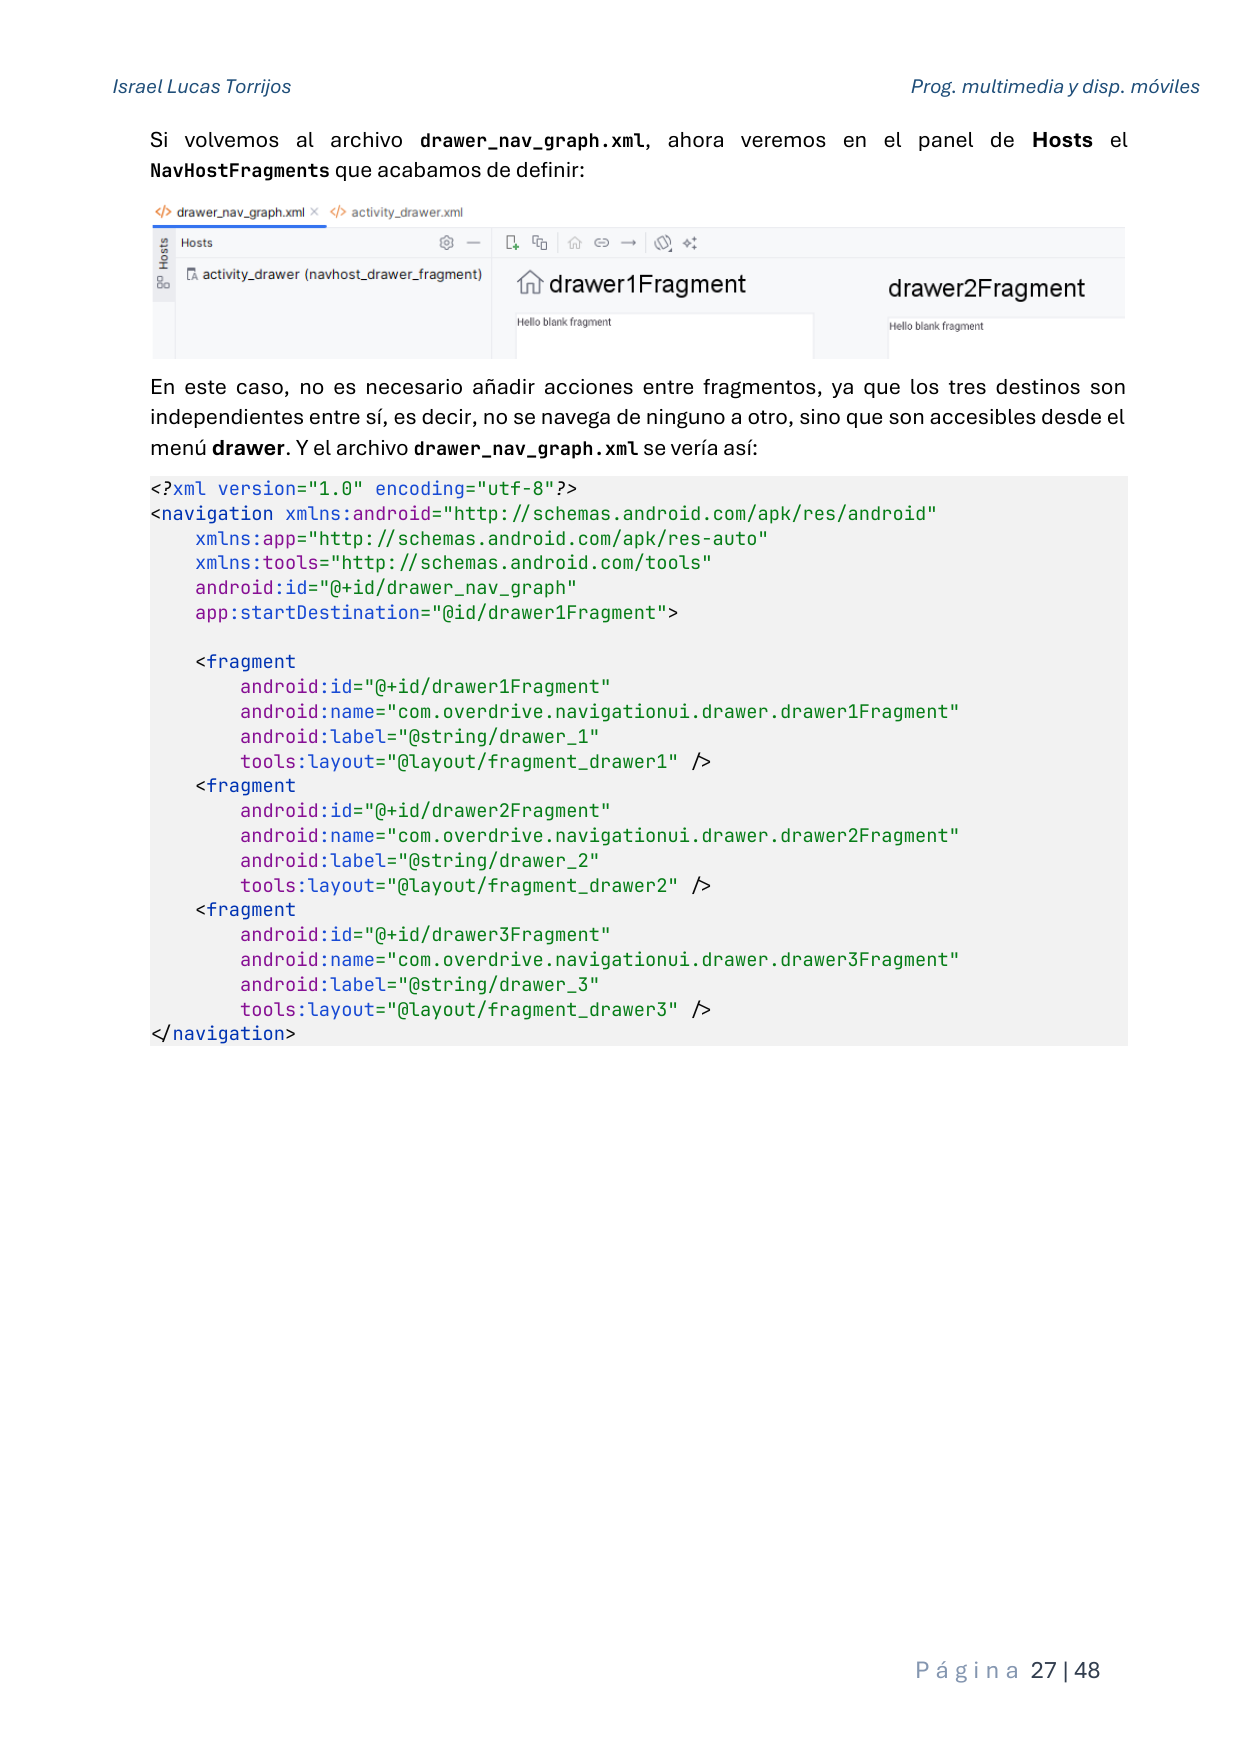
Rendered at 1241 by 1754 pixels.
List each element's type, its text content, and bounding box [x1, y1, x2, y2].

text Si volvemos al archivo drawer_nav_graph.xml, ahora veremos en el panel de Hosts el NavHostFragments que acabamos de definir: [150, 125, 1128, 184]
picture [152, 198, 1125, 359]
text <?xml version="1.0" encoding="utf-8"?> <navigation xmlns:android="http://schemas.android.com/apk/res/android" xmlns:app="http://schemas.android.com/apk/res-auto" xmlns:tools="http://schemas.android.com/tools" android:id="@+id/drawer_nav_graph" app:startDestination="@id/drawer1Fragment"> <fragment android:id="@+id/drawer1Fragment" android:name="com.overdrive.navigationui.drawer.drawer1Fragment" android:label="@string/drawer_1" tools:layout="@layout/fragment_drawer1" /> <fragment android:id="@+id/drawer2Fragment" android:name="com.overdrive.navigationui.drawer.drawer2Fragment" android:label="@string/drawer_2" tools:layout="@layout/fragment_drawer2" /> <fragment android:id="@+id/drawer3Fragment" android:name="com.overdrive.navigationui.drawer.drawer3Fragment" android:label="@string/drawer_3" tools:layout="@layout/fragment_drawer3" /> </navigation> [150, 476, 1128, 1046]
text En este caso, no es necesario añadir acciones entre fragmentos, ya que los tres destinos son independientes entre sí, es decir, no se navega de ninguno a otro, sino que son accesibles desde el menú drawer. Y el archivo drawer_nav_graph.xml se vería así: [150, 373, 1128, 461]
